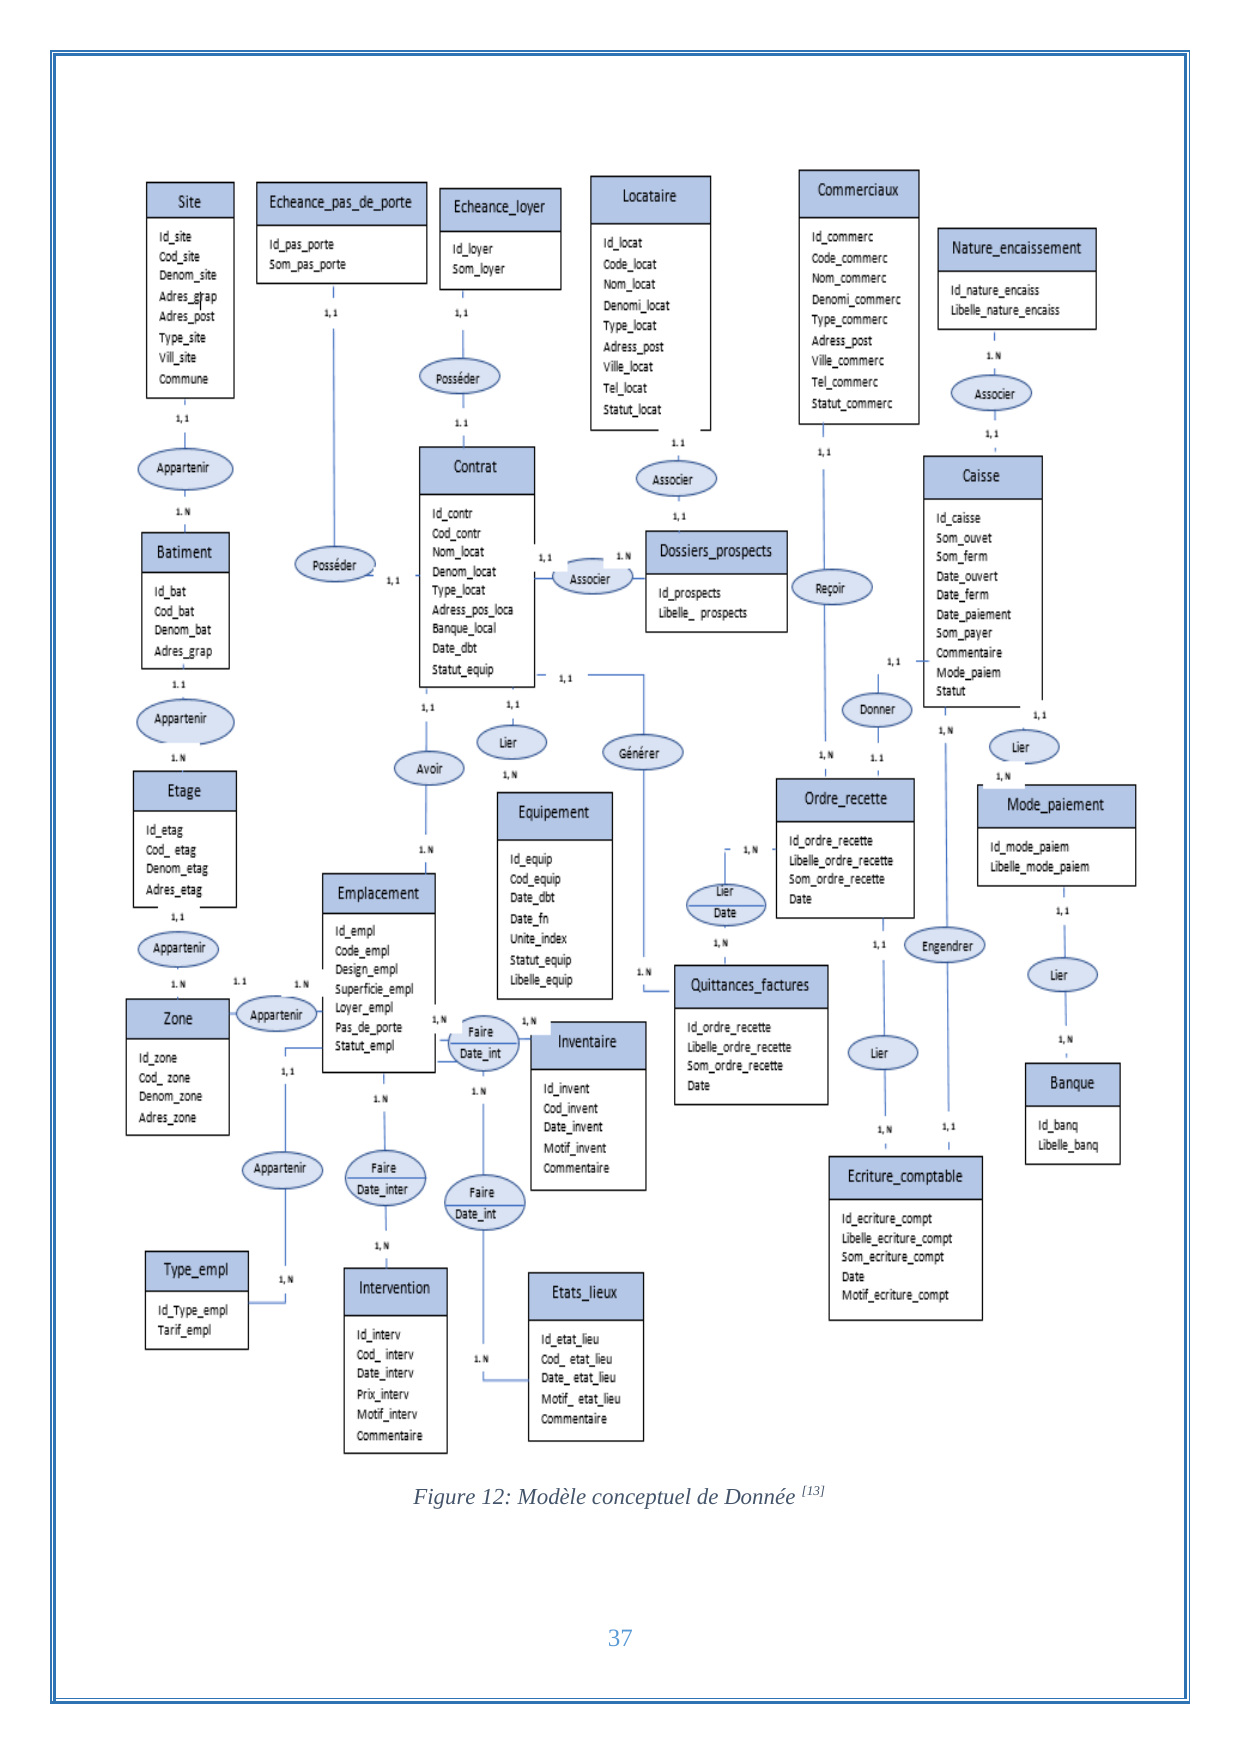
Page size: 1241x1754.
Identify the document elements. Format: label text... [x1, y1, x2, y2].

text Figure 12: Modèle conceptuel de Donnée [13] [147, 1483, 1093, 1510]
picture [103, 156, 1146, 1461]
